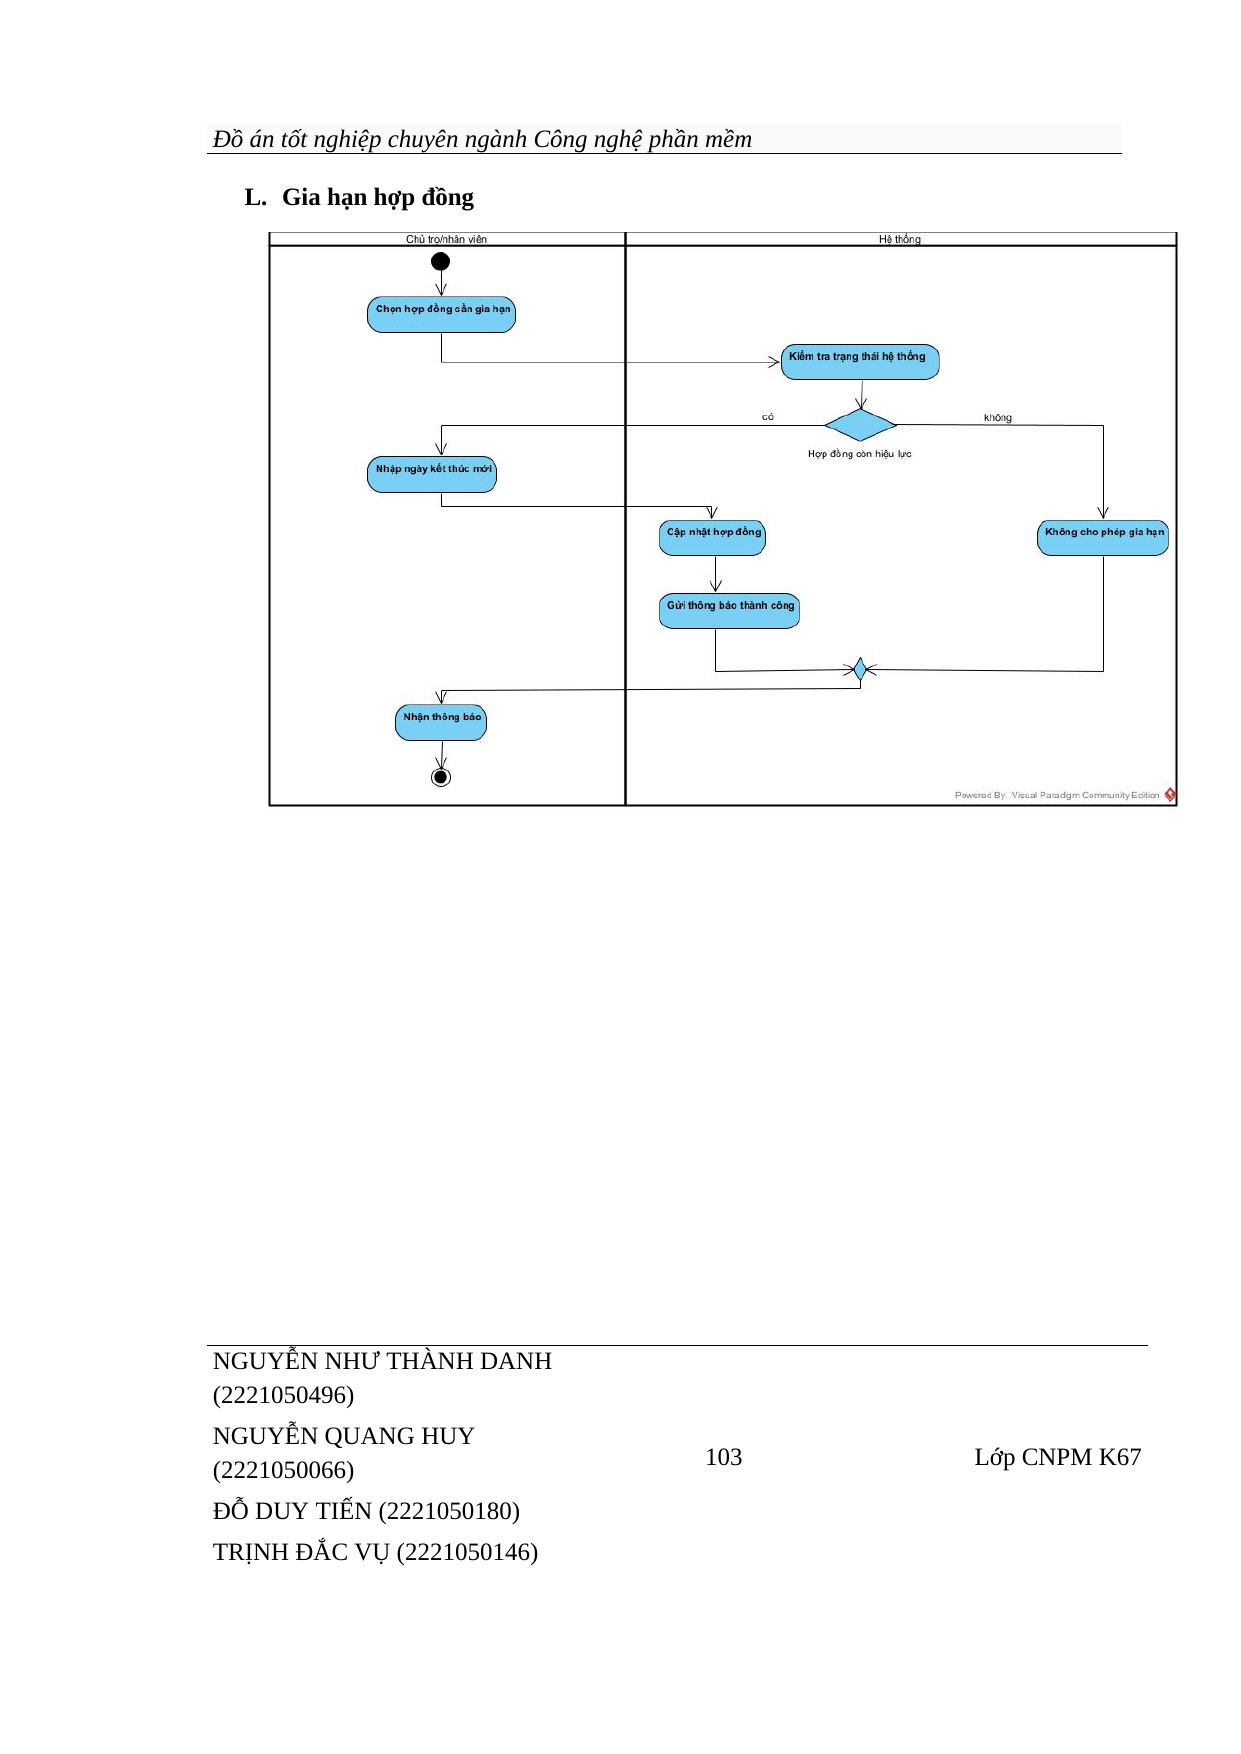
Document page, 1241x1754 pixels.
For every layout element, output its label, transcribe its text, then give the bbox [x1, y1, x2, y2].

subtitle Gia hạn hợp đồng [244, 182, 1122, 211]
picture [265, 232, 1181, 810]
